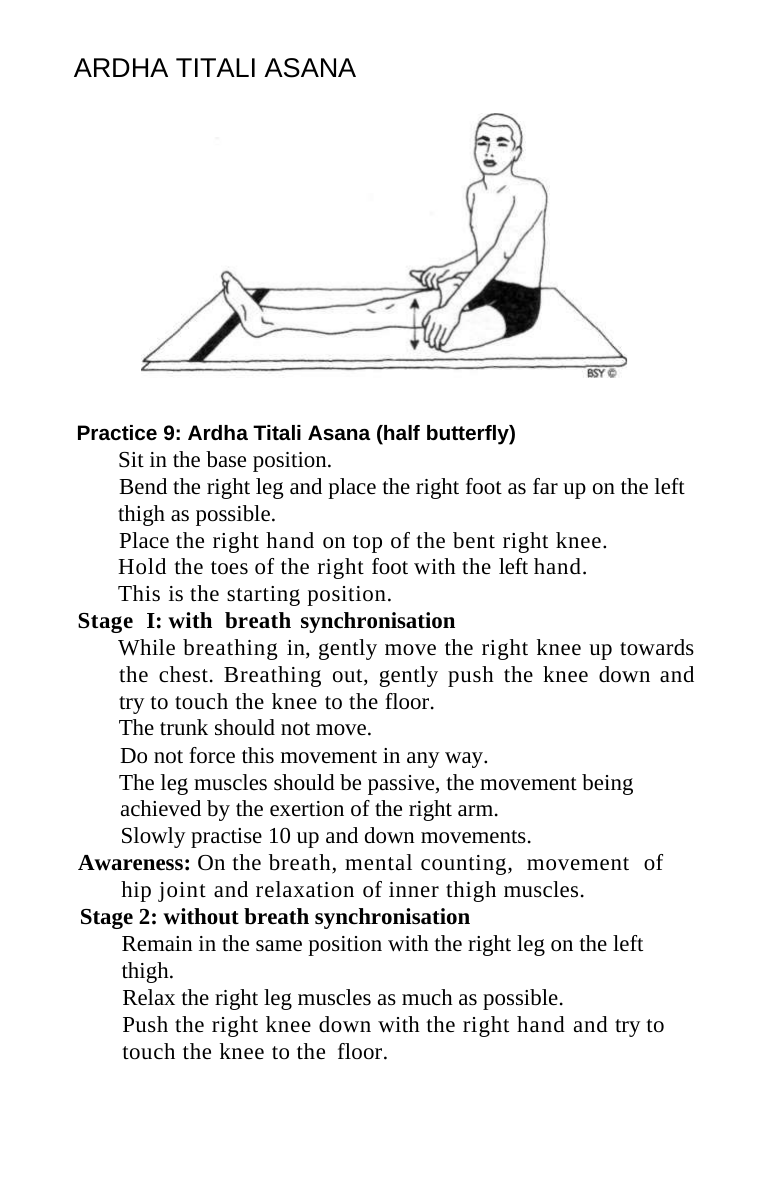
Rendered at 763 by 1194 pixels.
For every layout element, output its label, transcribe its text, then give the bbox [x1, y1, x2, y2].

text Relax the right leg muscles as much as possible. [122, 985, 708, 1011]
text Awareness: On the breath, mental counting, movement of hip joint and relaxation of inner thigh muscles. [78, 849, 691, 902]
subtitle ARDHA TITALI ASANA [73, 52, 696, 83]
text Bend the right leg and place the right foot as far up on the left thigh as possible. [118, 473, 708, 526]
text The leg muscles should be passive, the movement being achieved by the exertion of the right arm. [119, 769, 708, 822]
subtitle Stage I: with breath synchronisation [77, 607, 708, 633]
text Push the right knee down with the right hand and try to touch the knee to the floor. [122, 1011, 708, 1064]
text While breathing in, gently move the right knee up towards the chest. Breathing out, gently push the knee down and try to touch the knee to the floor. [118, 634, 694, 714]
subtitle Stage 2: without breath synchronisation [79, 903, 708, 929]
text Do not force this movement in any way. [120, 742, 708, 768]
text Slowly practise 10 up and down movements. [120, 822, 708, 848]
text Place the right hand on top of the bent right knee. Hold the toes of the right foot with the left hand. This is the starting position. [118, 527, 632, 606]
text The trunk should not move. [118, 715, 708, 741]
picture [141, 113, 628, 378]
text Remain in the same position with the right leg on the left thigh. [121, 930, 691, 984]
text Practice 9: Ardha Titali Asana (half butterfly) [76, 421, 708, 444]
text Sit in the base position. [118, 446, 708, 472]
